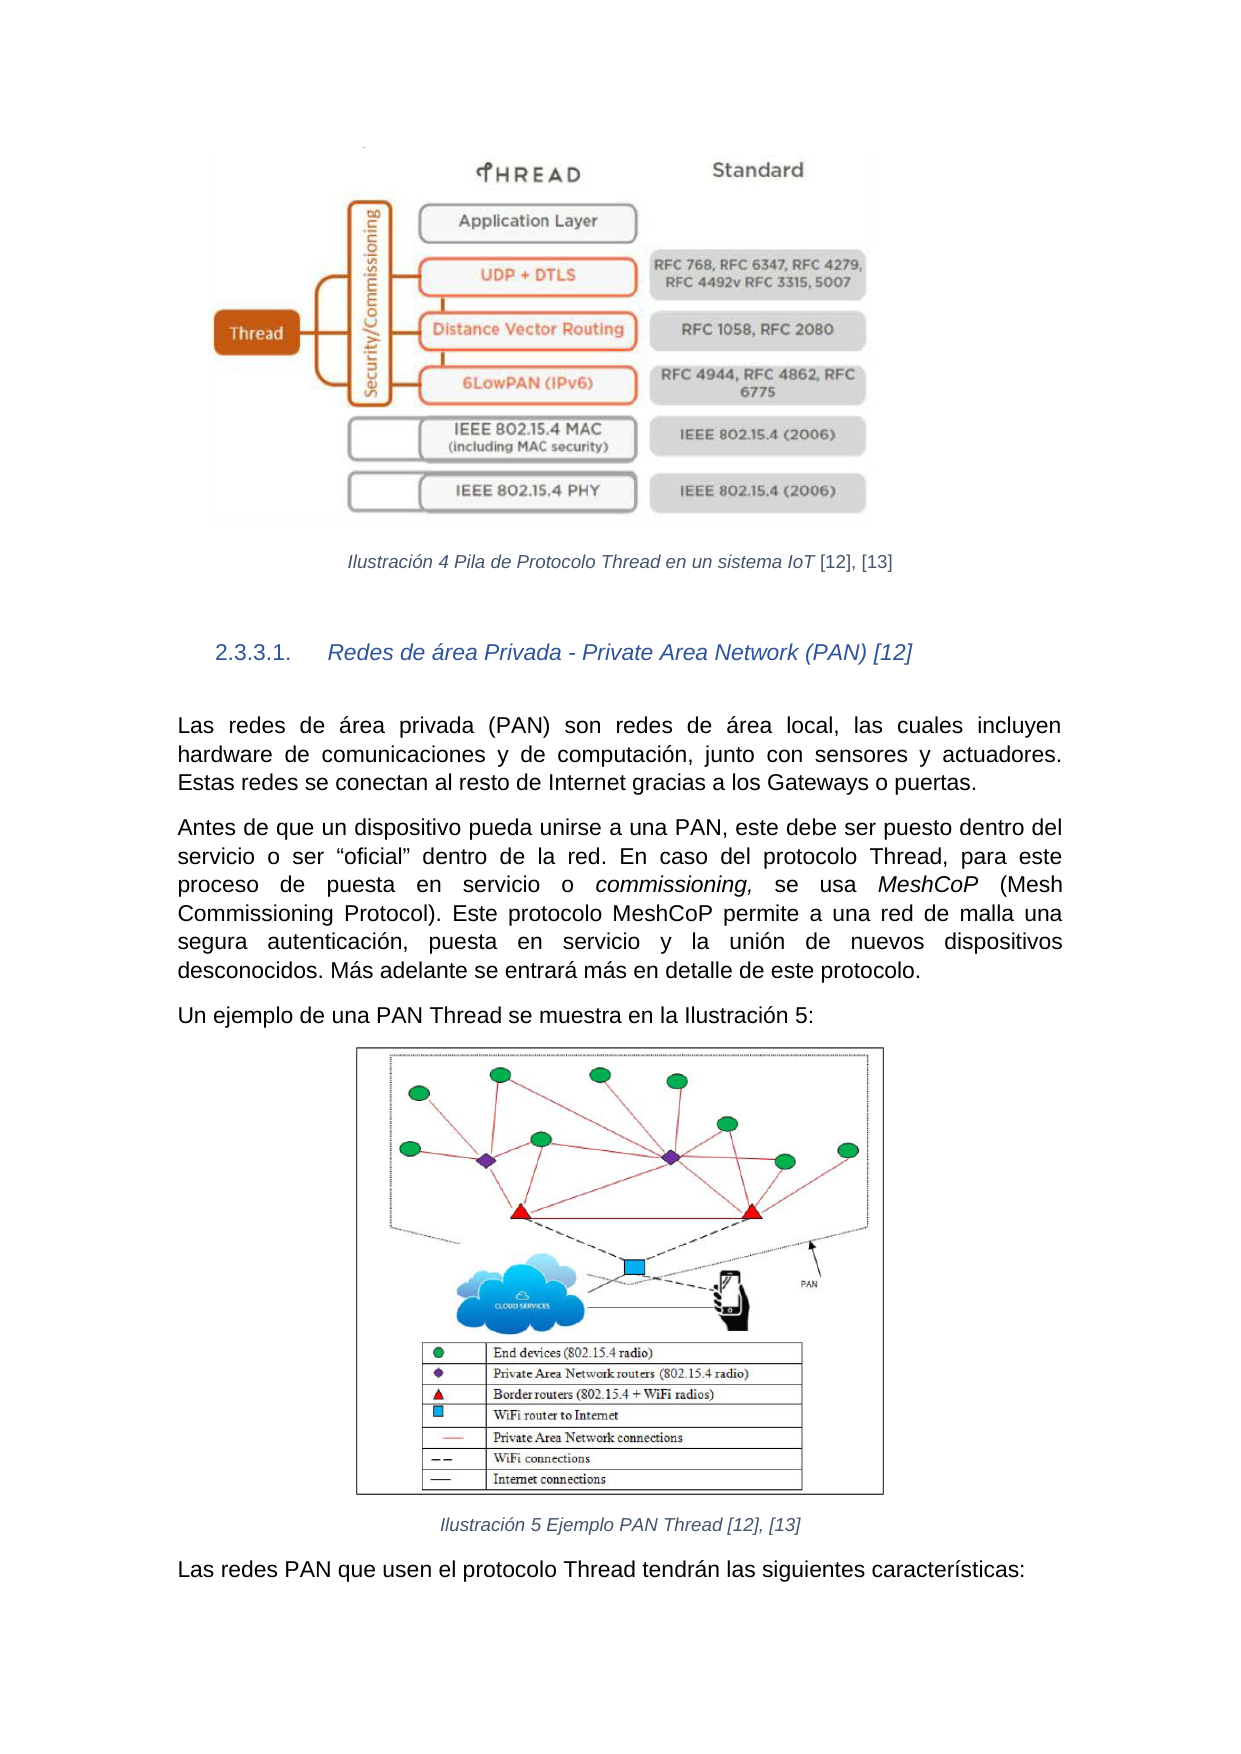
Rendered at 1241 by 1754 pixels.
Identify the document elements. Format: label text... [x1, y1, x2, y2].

text Las redes de área privada (PAN) son redes de área local, las cuales incluyen hardware de comunicaciones y de computación, junto con sensores y actuadores. Estas redes se conectan al resto de Internet gracias a los Gateways o puertas. [177, 712, 1063, 796]
text Las redes PAN que usen el protocolo Thread tendrán las siguientes características: [177, 1556, 1063, 1583]
subtitle Redes de área Privada - Private Area Network (PAN) [12] [215, 639, 1063, 665]
text Un ejemplo de una PAN Thread se muestra en la Ilustración 5: [177, 1002, 1063, 1028]
text Ilustración 4 Pila de Protocolo Thread en un sistema IoT [12], [13] [177, 551, 1063, 573]
picture [177, 147, 907, 535]
text Ilustración 5 Ejemplo PAN Thread [12], [13] [177, 1514, 1063, 1536]
text Antes de que un dispositivo pueda unirse a una PAN, este debe ser puesto dentro del servicio o ser “oficial” dentro de la red. En caso del protocolo Thread, para este proceso de puesta en servicio o commissioning, se usa MeshCoP (Mesh Commissioning Protocol). Este protocolo MeshCoP permite a una red de malla una segura autenticación, puesta en servicio y la unión de nuevos dispositivos desconocidos. Más adelante se entrará más en detalle de este protocolo. [177, 814, 1063, 983]
picture [354, 1046, 886, 1496]
